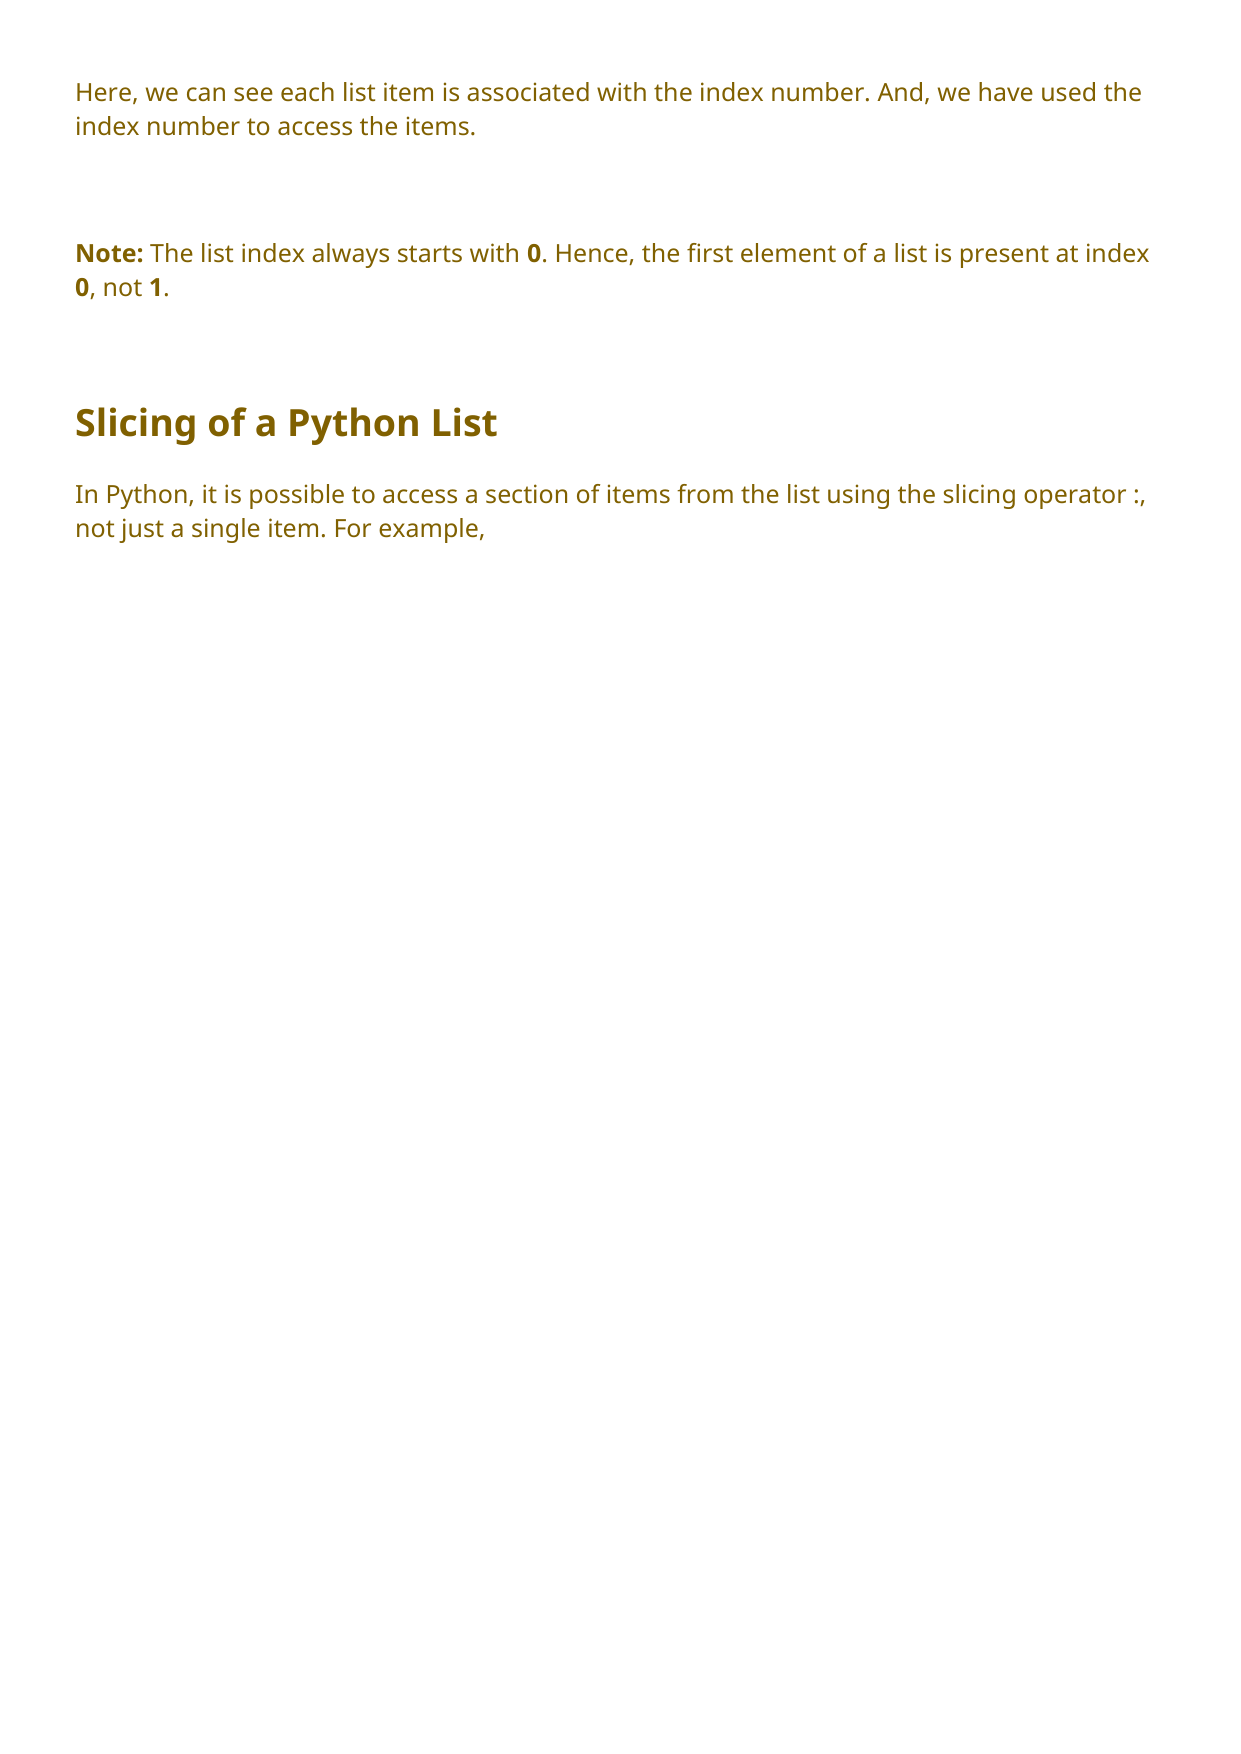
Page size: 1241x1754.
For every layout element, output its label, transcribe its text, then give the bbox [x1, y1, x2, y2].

subtitle Slicing of a Python List [75, 396, 1165, 447]
text Here, we can see each list item is associated with the index number. And, we have used the index number to access the items. [75, 75, 1165, 143]
text In Python, it is possible to access a section of items from the list using the slicing operator :, not just a single item. For example, [75, 476, 1165, 544]
text Note: The list index always starts with 0. Hence, the first element of a list is present at index 0, not 1. [75, 236, 1165, 304]
